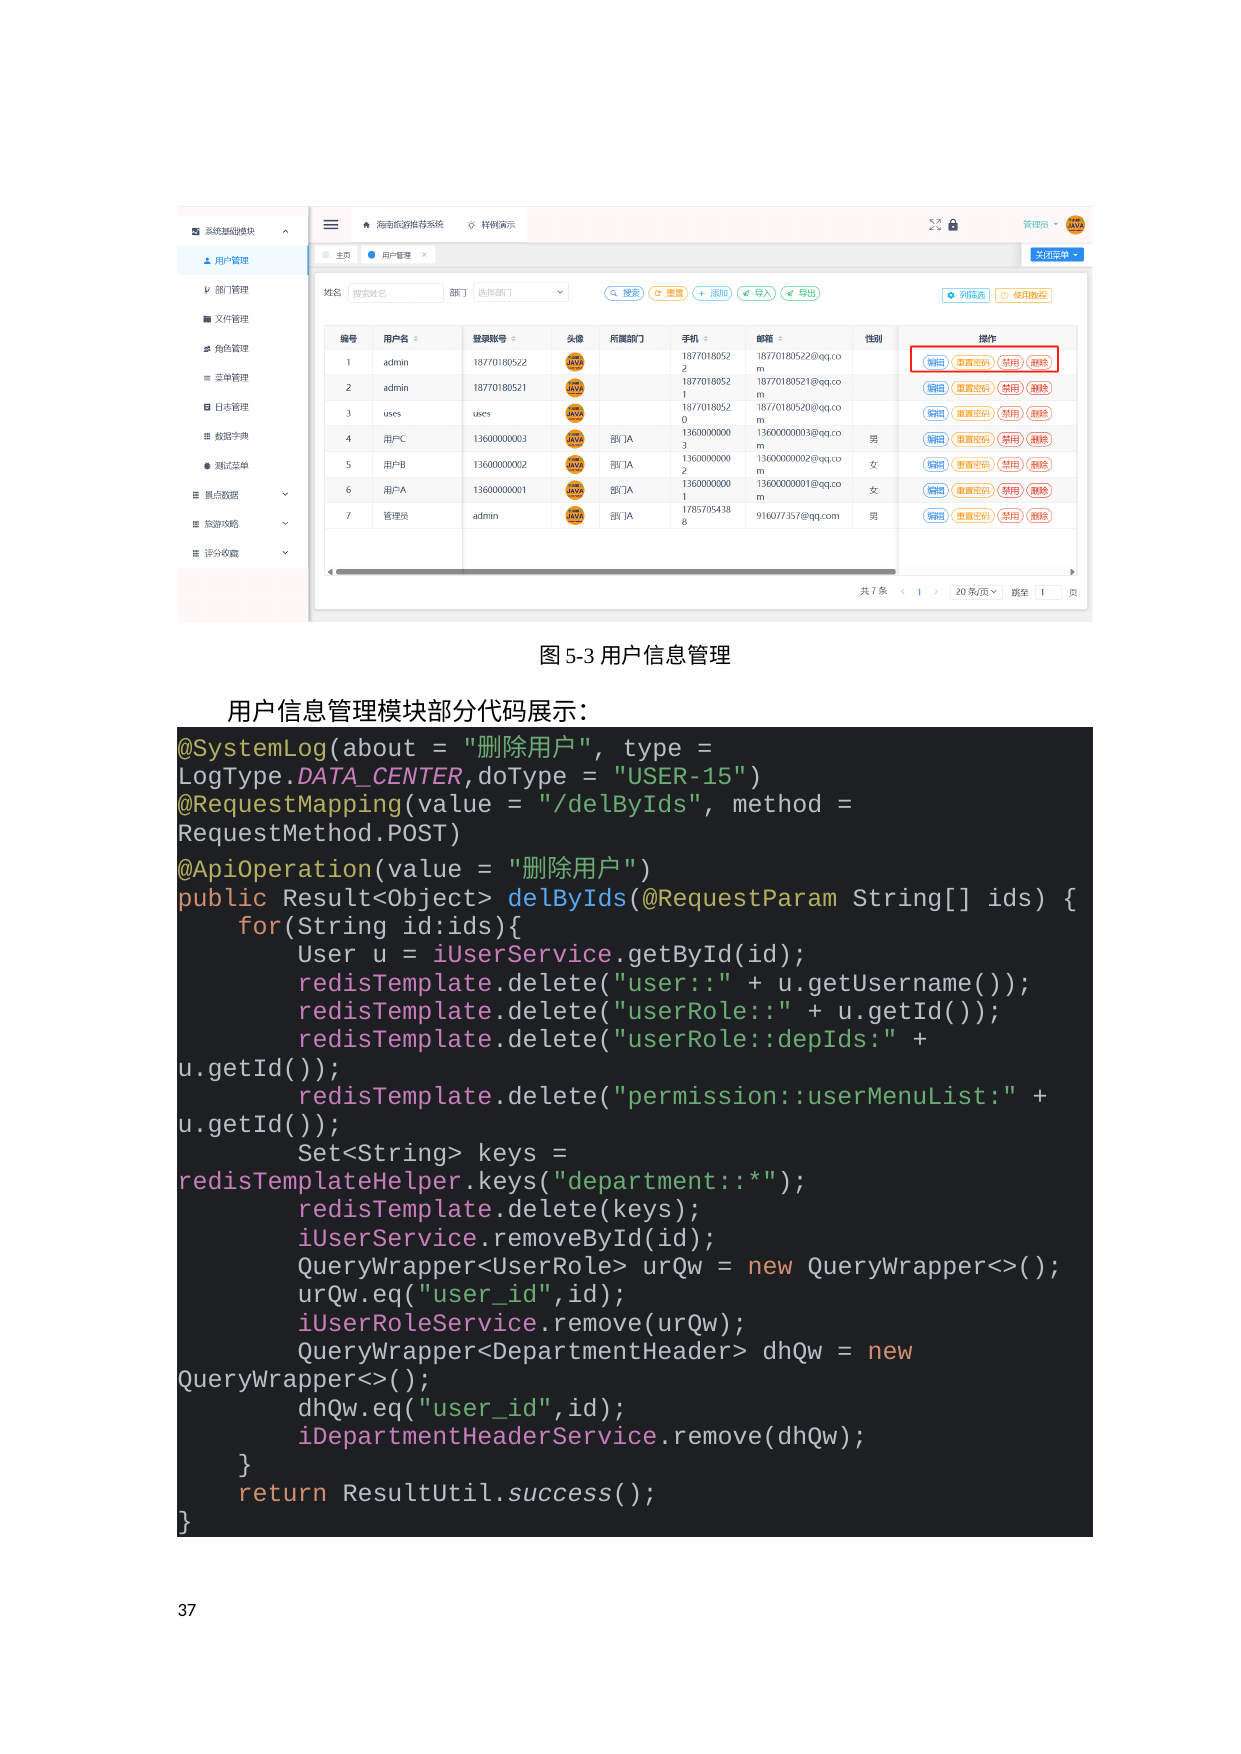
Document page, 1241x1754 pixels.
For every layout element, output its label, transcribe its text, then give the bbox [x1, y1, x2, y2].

text 图5-3 用户信息管理 [177, 638, 1093, 669]
text 用户信息管理模块部分代码展示： [177, 686, 1093, 727]
picture [177, 206, 1093, 622]
text @SystemLog(about = "删除用户", type = LogType.DATA_CENTER,doType = "USER-15") @RequestMapping(value = "/delByIds", method = RequestMethod.POST) @ApiOperation(value = "删除用户") public Result<Object> delByIds(@RequestParam String[] ids) { for(String id:ids){ User u = iUserService.getById(id); redisTemplate.delete("user::" + u.getUsername()); redisTemplate.delete("userRole::" + u.getId()); redisTemplate.delete("userRole::depIds:" + u.getId()); redisTemplate.delete("permission::userMenuList:" + u.getId()); Set<String> keys = redisTemplateHelper.keys("department::*"); redisTemplate.delete(keys); iUserService.removeById(id); QueryWrapper<UserRole> urQw = new QueryWrapper<>(); urQw.eq("user_id",id); iUserRoleService.remove(urQw); QueryWrapper<DepartmentHeader> dhQw = new QueryWrapper<>(); dhQw.eq("user_id",id); iDepartmentHeaderService.remove(dhQw); } return ResultUtil.success(); } [177, 727, 1093, 1537]
